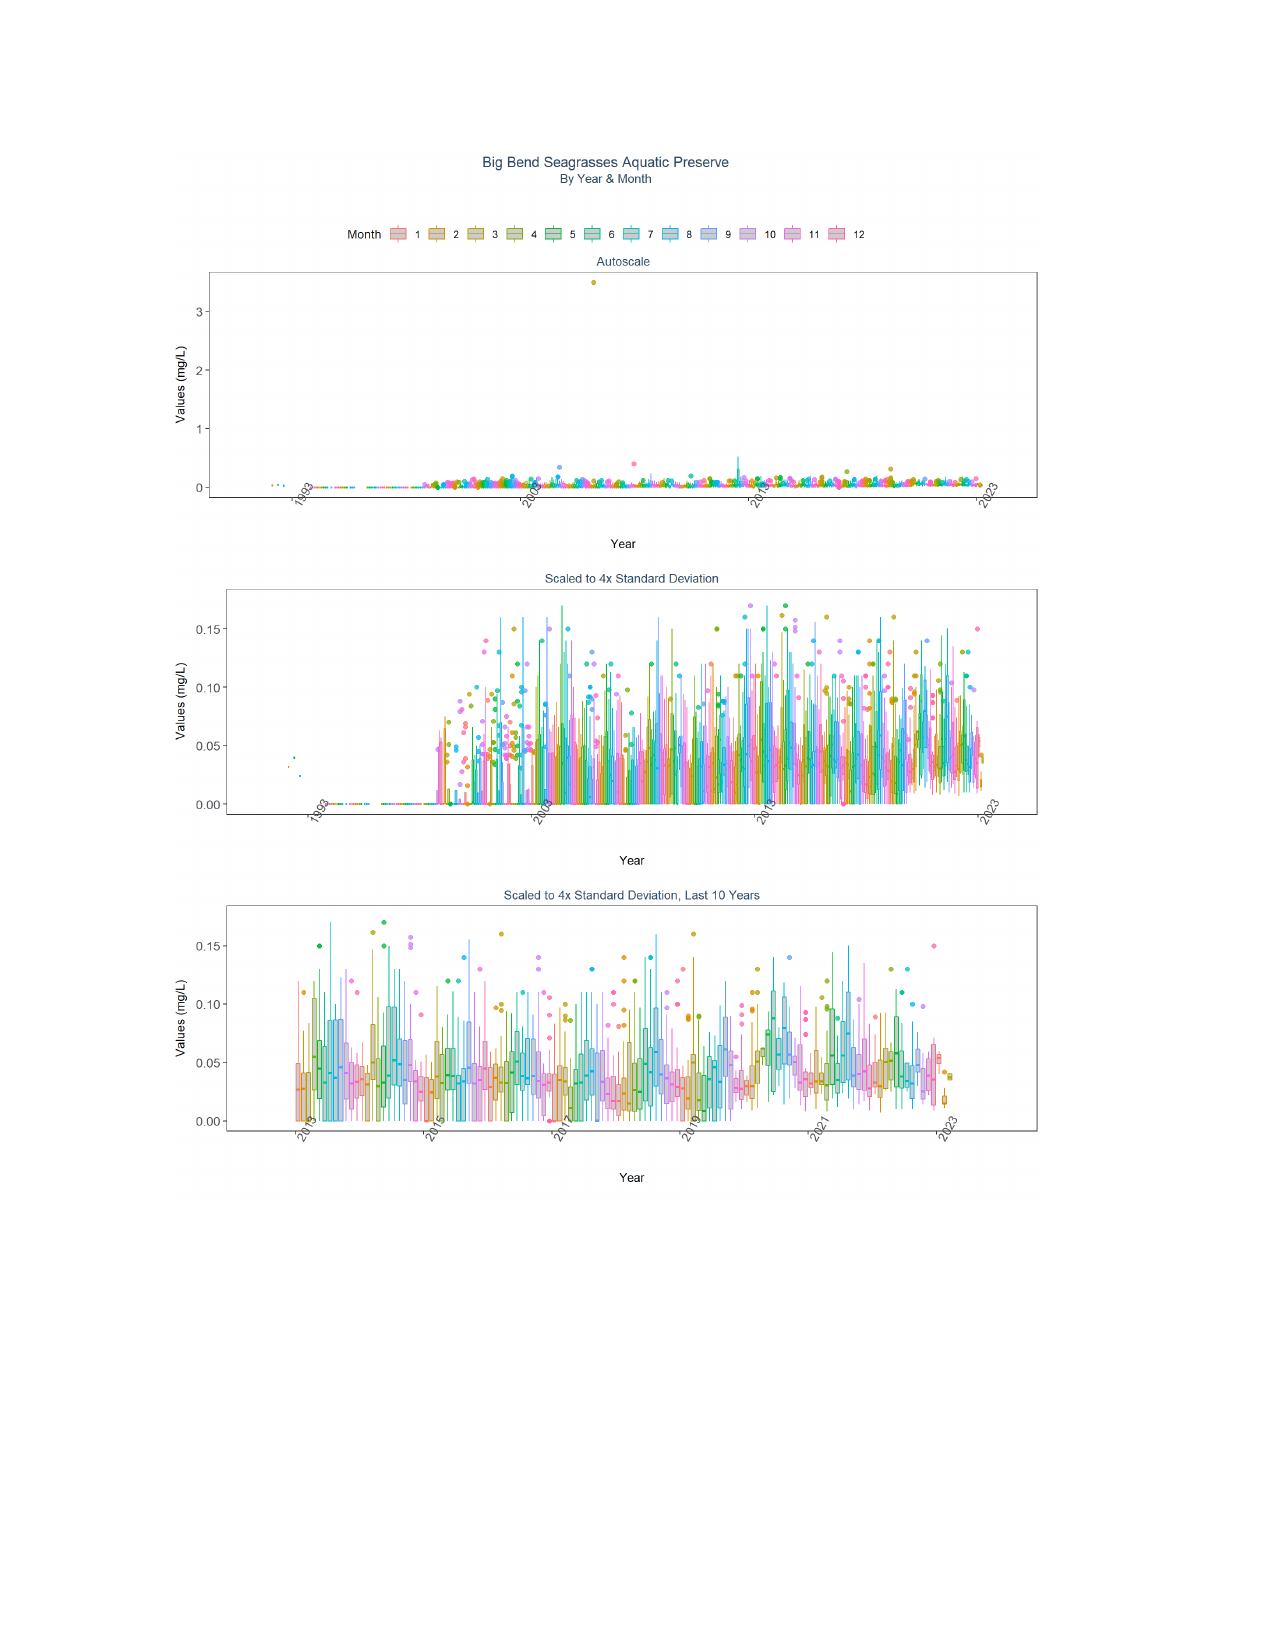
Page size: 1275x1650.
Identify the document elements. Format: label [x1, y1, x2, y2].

picture [168, 150, 1044, 1200]
